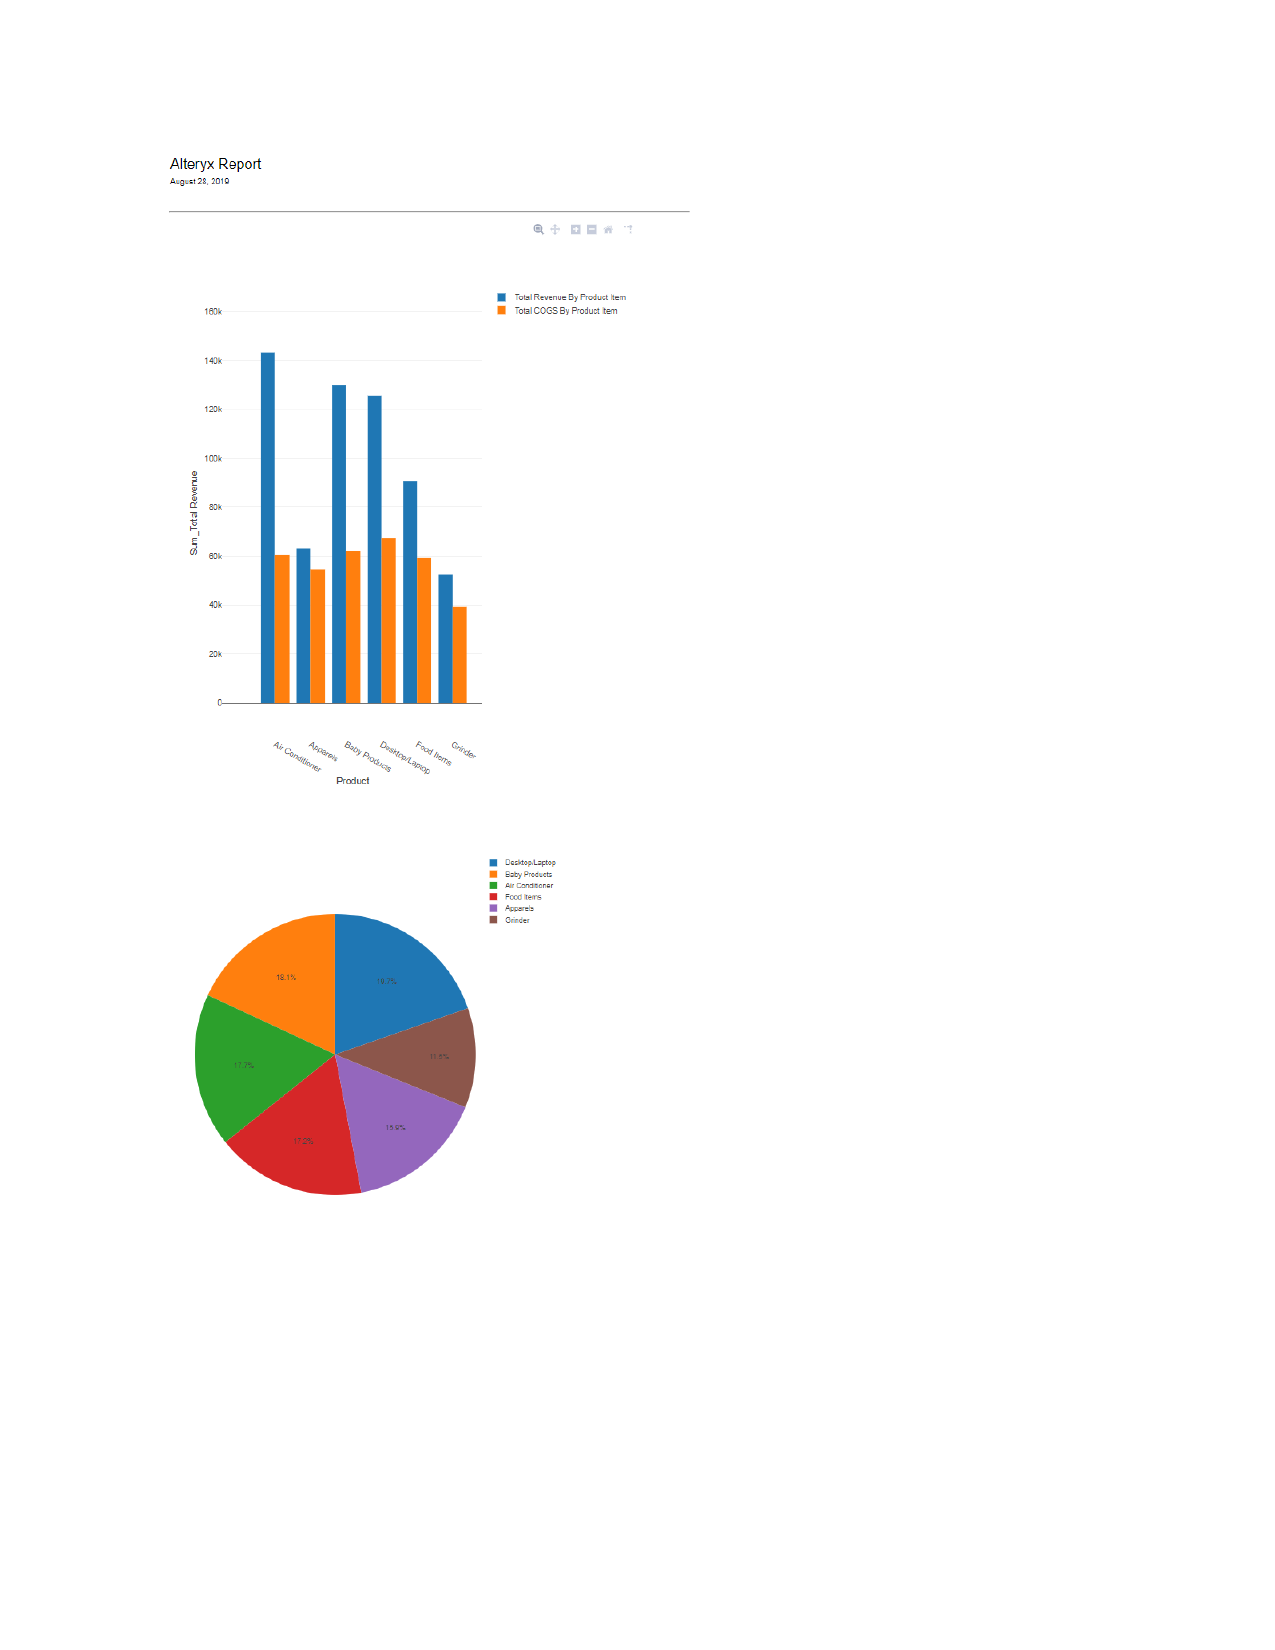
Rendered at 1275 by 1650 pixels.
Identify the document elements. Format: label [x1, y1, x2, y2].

picture [156, 816, 573, 1229]
picture [161, 150, 690, 792]
